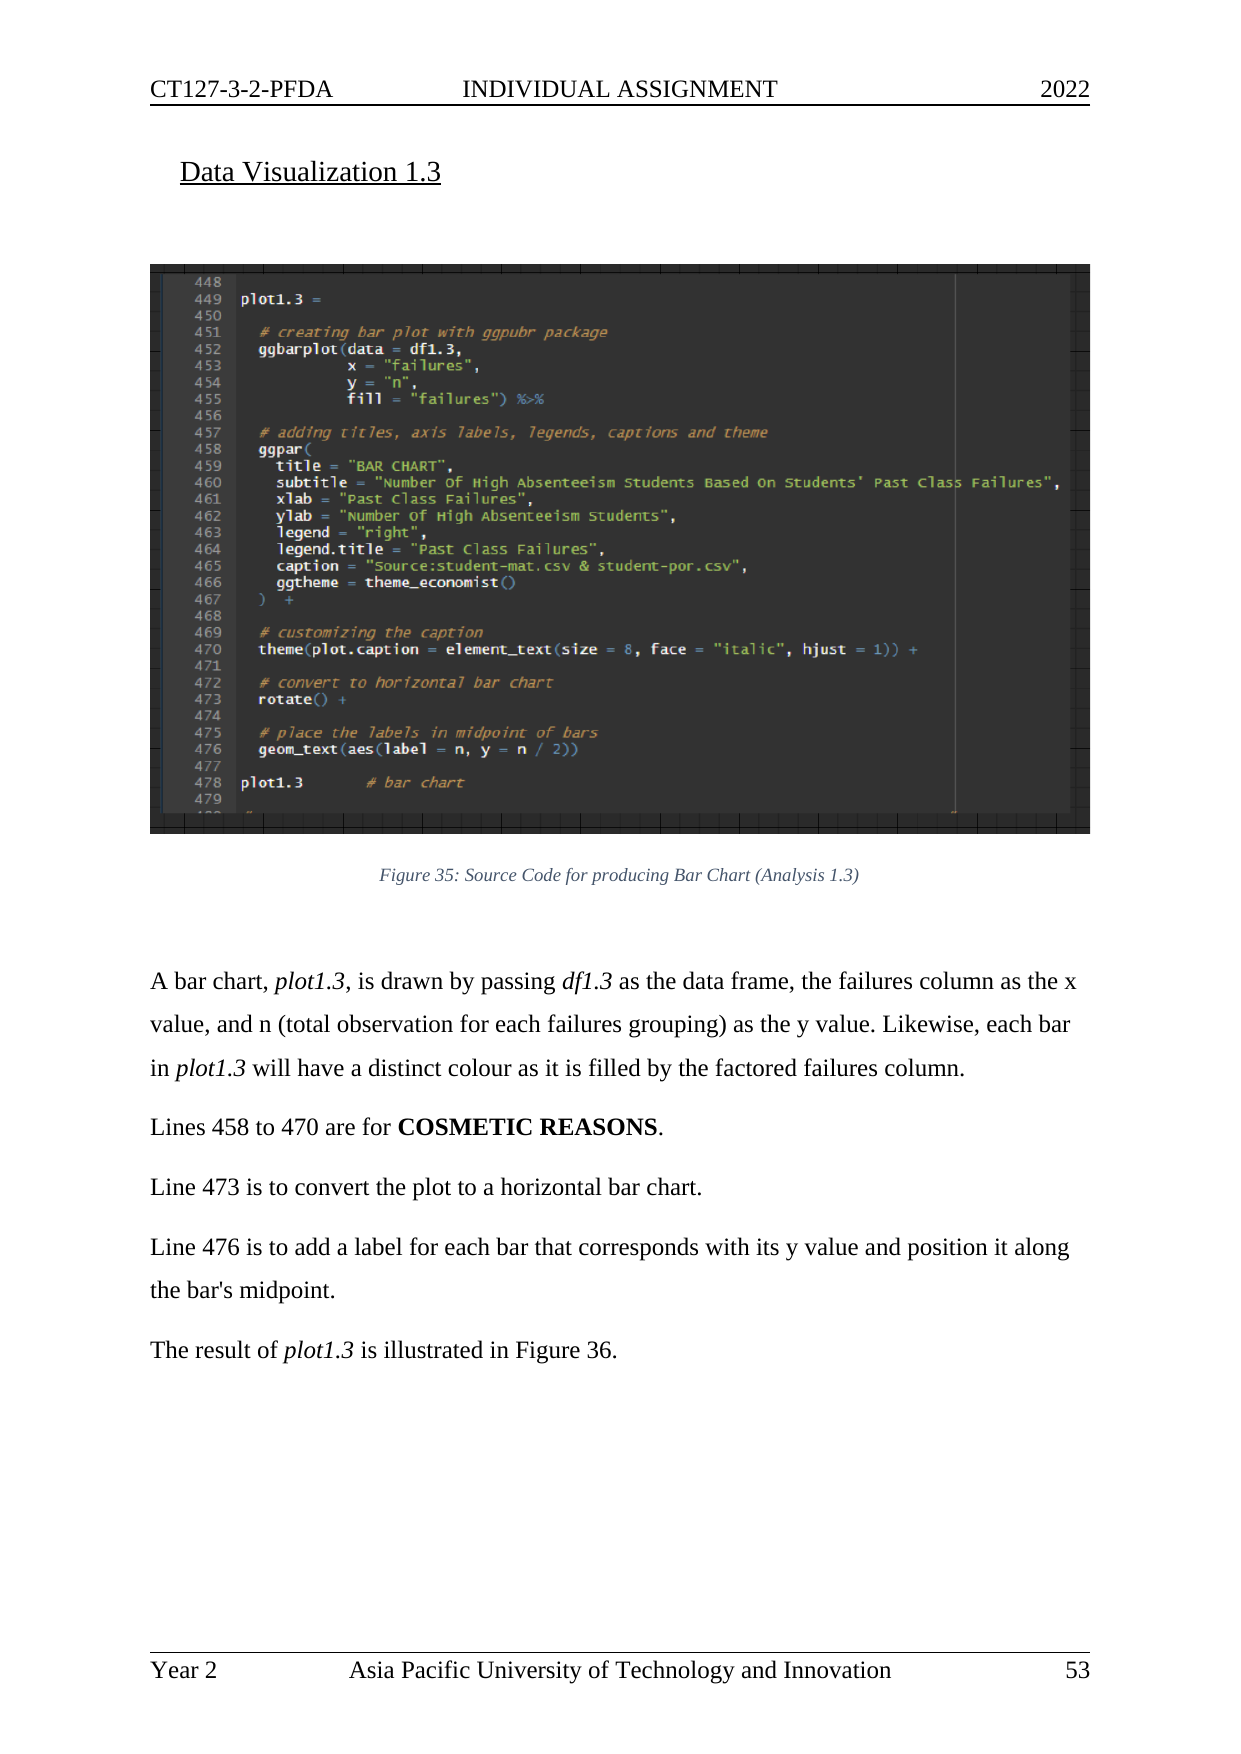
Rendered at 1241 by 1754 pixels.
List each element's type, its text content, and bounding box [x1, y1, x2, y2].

text Lines 458 to 470 are for COSMETIC REASONS. [150, 1112, 1090, 1141]
picture [150, 264, 1091, 834]
text Figure 35: Source Code for producing Bar Chart (Analysis 1.3) [150, 864, 1090, 886]
subtitle Data Visualization 1.3 [179, 154, 1090, 188]
text The result of plot1.3 is illustrated in Figure 36. [150, 1335, 1090, 1364]
text Line 476 is to add a label for each bar that corresponds with its y value and position it along the bar's midpoint. [150, 1232, 1090, 1304]
text Line 473 is to convert the plot to a horizontal bar chart. [150, 1172, 1090, 1201]
text A bar chart, plot1.3, is drawn by passing df1.3 as the data frame, the failures column as the x value, and n (total observation for each failures grouping) as the y value. Likewise, each bar in plot1.3 will have a distinct colour as it is filled by the factored failures column. [150, 966, 1090, 1081]
